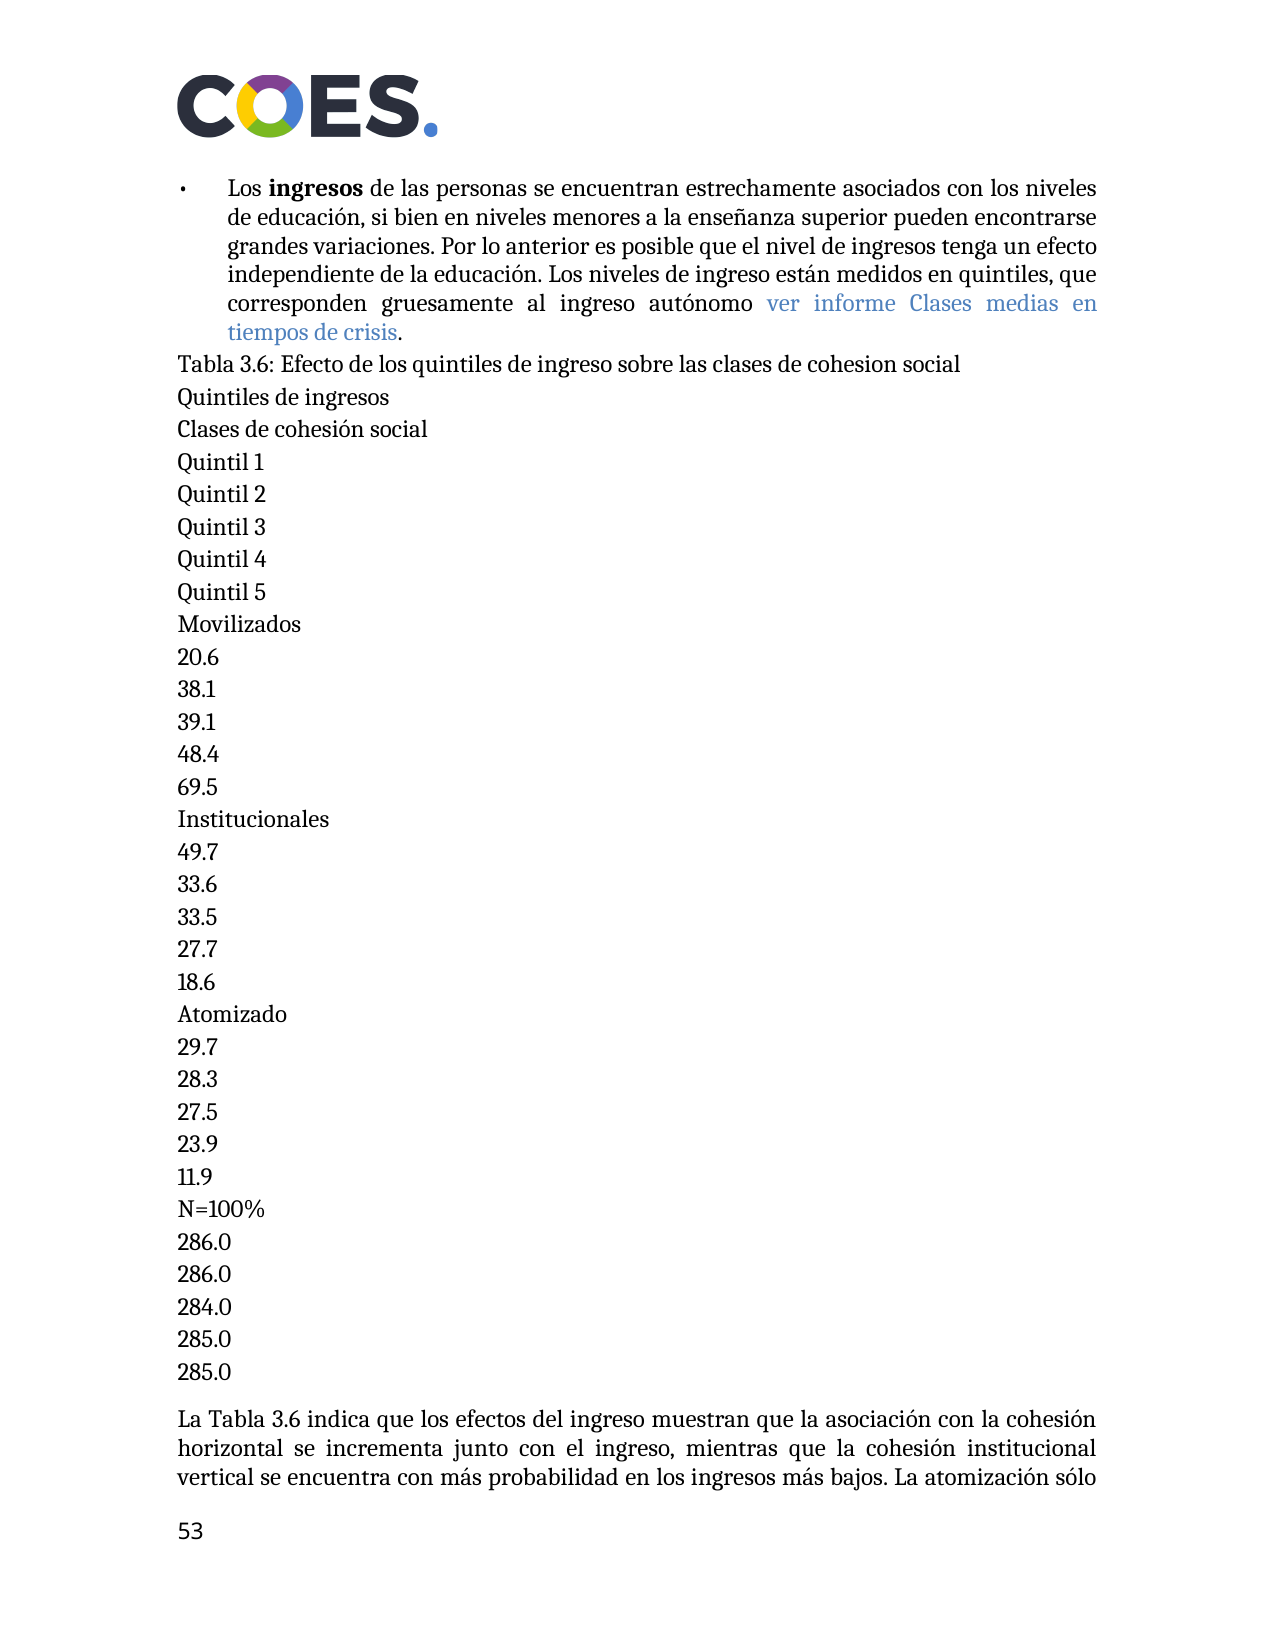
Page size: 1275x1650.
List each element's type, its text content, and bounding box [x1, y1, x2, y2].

text 27.7 [177, 935, 1098, 964]
text 49.7 [177, 838, 1098, 867]
text Quintil 3 [177, 513, 1098, 542]
text 33.5 [177, 903, 1098, 932]
text Movilizados [177, 610, 1098, 639]
text N=100% [177, 1195, 1098, 1224]
text 284.0 [177, 1293, 1098, 1322]
list Los ingresos de las personas se encuentran estrechamente asociados con los niveles de educación, si bien en niveles menores a la enseñanza superior pueden encontrarse grandes variaciones. Por lo anterior es posible que el nivel de ingresos tenga un efecto independiente de la educación. Los niveles de ingreso están medidos en quintiles, que corresponden gruesamente al ingreso autónomo ver informe Clases medias en tiempos de crisis. [177, 174, 1098, 347]
text 18.6 [177, 968, 1098, 997]
text 29.7 [177, 1033, 1098, 1062]
text 48.4 [177, 740, 1098, 769]
text Quintil 4 [177, 545, 1098, 574]
picture [177, 75, 438, 146]
text 33.6 [177, 870, 1098, 899]
text Clases de cohesión social [177, 415, 1098, 444]
text Quintil 5 [177, 578, 1098, 607]
text 38.1 [177, 675, 1098, 704]
text Institucionales [177, 805, 1098, 834]
text 11.9 [177, 1163, 1098, 1192]
text 27.5 [177, 1098, 1098, 1127]
text 69.5 [177, 773, 1098, 802]
text Quintiles de ingresos [177, 383, 1098, 412]
text 285.0 [177, 1358, 1098, 1387]
text 23.9 [177, 1130, 1098, 1159]
text Tabla 3.6: Efecto de los quintiles de ingreso sobre las clases de cohesion social [177, 350, 1098, 379]
text 286.0 [177, 1260, 1098, 1289]
text Quintil 1 [177, 448, 1098, 477]
text 285.0 [177, 1325, 1098, 1354]
text Atomizado [177, 1000, 1098, 1029]
text 28.3 [177, 1065, 1098, 1094]
text Quintil 2 [177, 480, 1098, 509]
text 39.1 [177, 708, 1098, 737]
text 20.6 [177, 643, 1098, 672]
text 286.0 [177, 1228, 1098, 1257]
